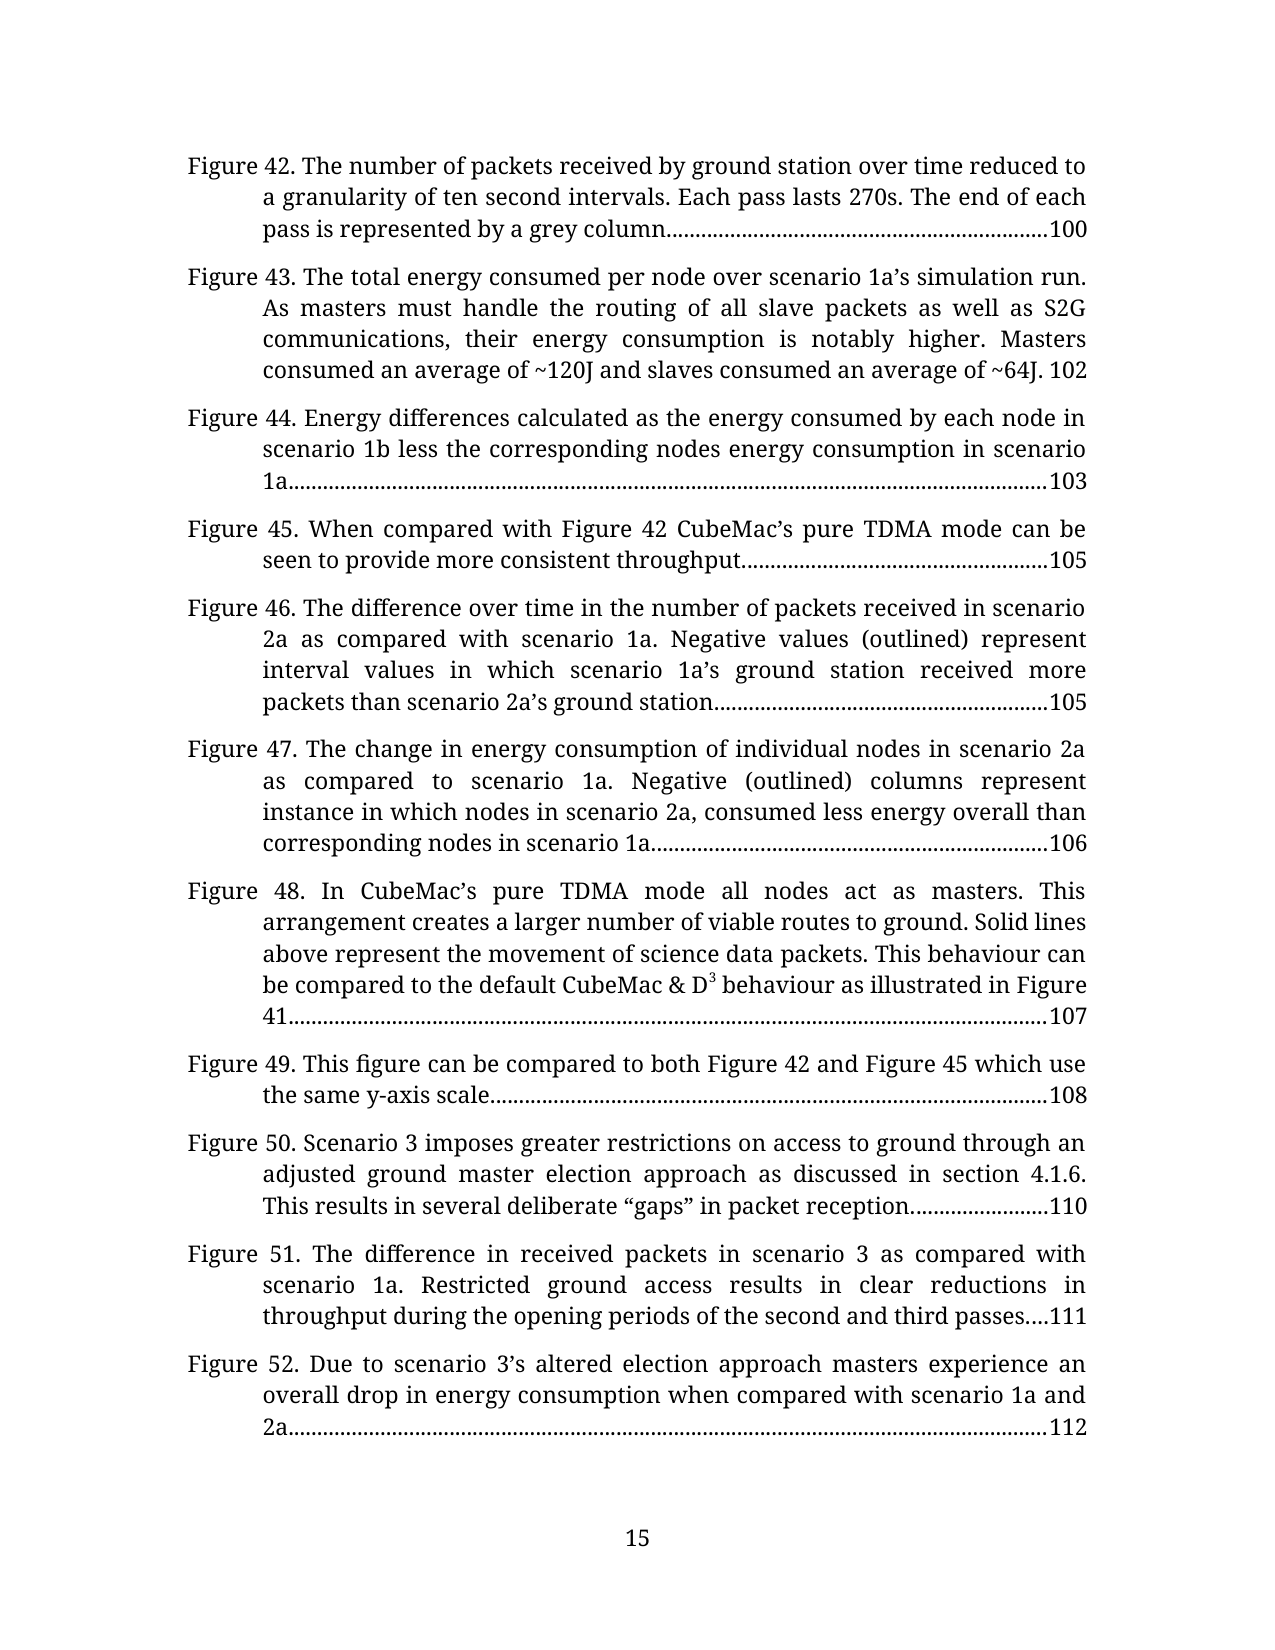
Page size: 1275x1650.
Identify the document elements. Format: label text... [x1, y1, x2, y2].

text Figure 44. Energy differences calculated as the energy consumed by each node in scenario 1b less the corresponding nodes energy consumption in scenario 1a. 103 [187, 402, 1087, 496]
text Figure 43. The total energy consumed per node over scenario 1a’s simulation run. As masters must handle the routing of all slave packets as well as S2G communications, their energy consumption is notably higher. Masters consumed an average of ~120J and slaves consumed an average of ~64J. 102 [187, 260, 1087, 385]
text Figure 46. The difference over time in the number of packets received in scenario 2a as compared with scenario 1a. Negative values (outlined) represent interval values in which scenario 1a’s ground station received more packets than scenario 2a’s ground station. 105 [187, 592, 1087, 717]
text Figure 48. In CubeMac’s pure TDMA mode all nodes act as masters. This arrangement creates a larger number of viable routes to ground. Solid lines above represent the movement of science data packets. This behaviour can be compared to the default CubeMac & D3 behaviour as illustrated in Figure 41. 107 [187, 875, 1087, 1031]
text Figure 45. When compared with Figure 42 CubeMac’s pure TDMA mode can be seen to provide more consistent throughput. 105 [187, 512, 1087, 575]
text Figure 49. This figure can be compared to both Figure 42 and Figure 45 which use the same y-axis scale. 108 [187, 1048, 1087, 1110]
text Figure 51. The difference in received packets in scenario 3 as compared with scenario 1a. Restricted ground access results in clear reductions in throughput during the opening periods of the second and third passes. 111 [187, 1237, 1087, 1331]
text Figure 42. The number of packets received by ground station over time reduced to a granularity of ten second intervals. Each pass lasts 270s. The end of each pass is represented by a grey column. 100 [187, 150, 1087, 244]
text Figure 50. Scenario 3 imposes greater restrictions on access to ground through an adjusted ground master election approach as discussed in section 4.1.6. This results in several deliberate “gaps” in packet reception. 110 [187, 1127, 1087, 1221]
text Figure 47. The change in energy consumption of individual nodes in scenario 2a as compared to scenario 1a. Negative (outlined) columns represent instance in which nodes in scenario 2a, consumed less energy overall than corresponding nodes in scenario 1a. 106 [187, 733, 1087, 858]
text Figure 52. Due to scenario 3’s altered election approach masters experience an overall drop in energy consumption when compared with scenario 1a and 2a. 112 [187, 1348, 1087, 1442]
